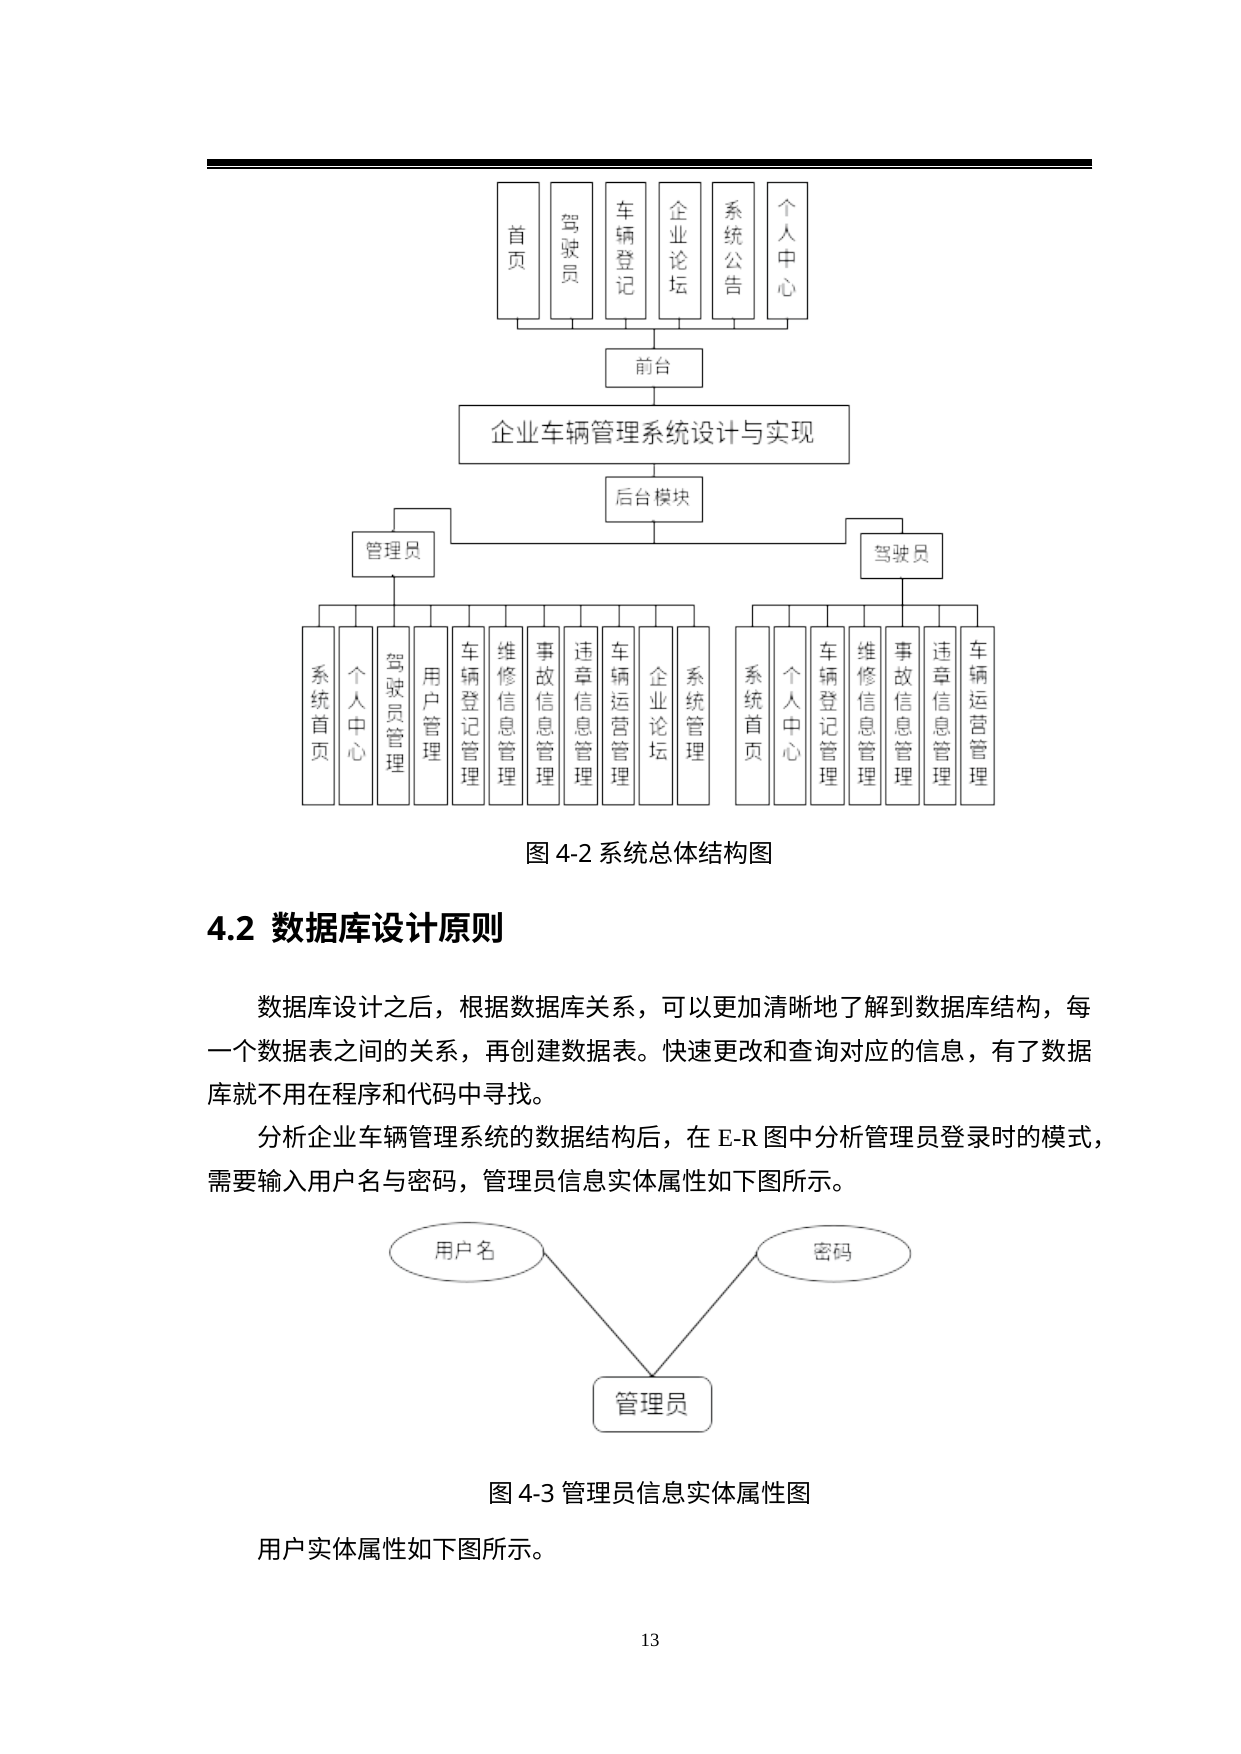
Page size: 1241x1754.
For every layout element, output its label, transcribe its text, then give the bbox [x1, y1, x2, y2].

text 用户实体属性如下图所示。 [207, 1529, 1092, 1565]
text 图4-2 系统总体结构图 [207, 833, 1092, 870]
text 图4-3 管理员信息实体属性图 [207, 1473, 1092, 1509]
subtitle 4.2 数据库设计原则 [207, 902, 1092, 950]
text 分析企业车辆管理系统的数据结构后，在E-R图中分析管理员登录时的模式，需要输入用户名与密码，管理员信息实体属性如下图所示。 [207, 1118, 1092, 1197]
text 数据库设计之后，根据数据库关系，可以更加清晰地了解到数据库结构，每一个数据表之间的关系，再创建数据表。快速更改和查询对应的信息，有了数据库就不用在程序和代码中寻找。 [207, 987, 1092, 1111]
